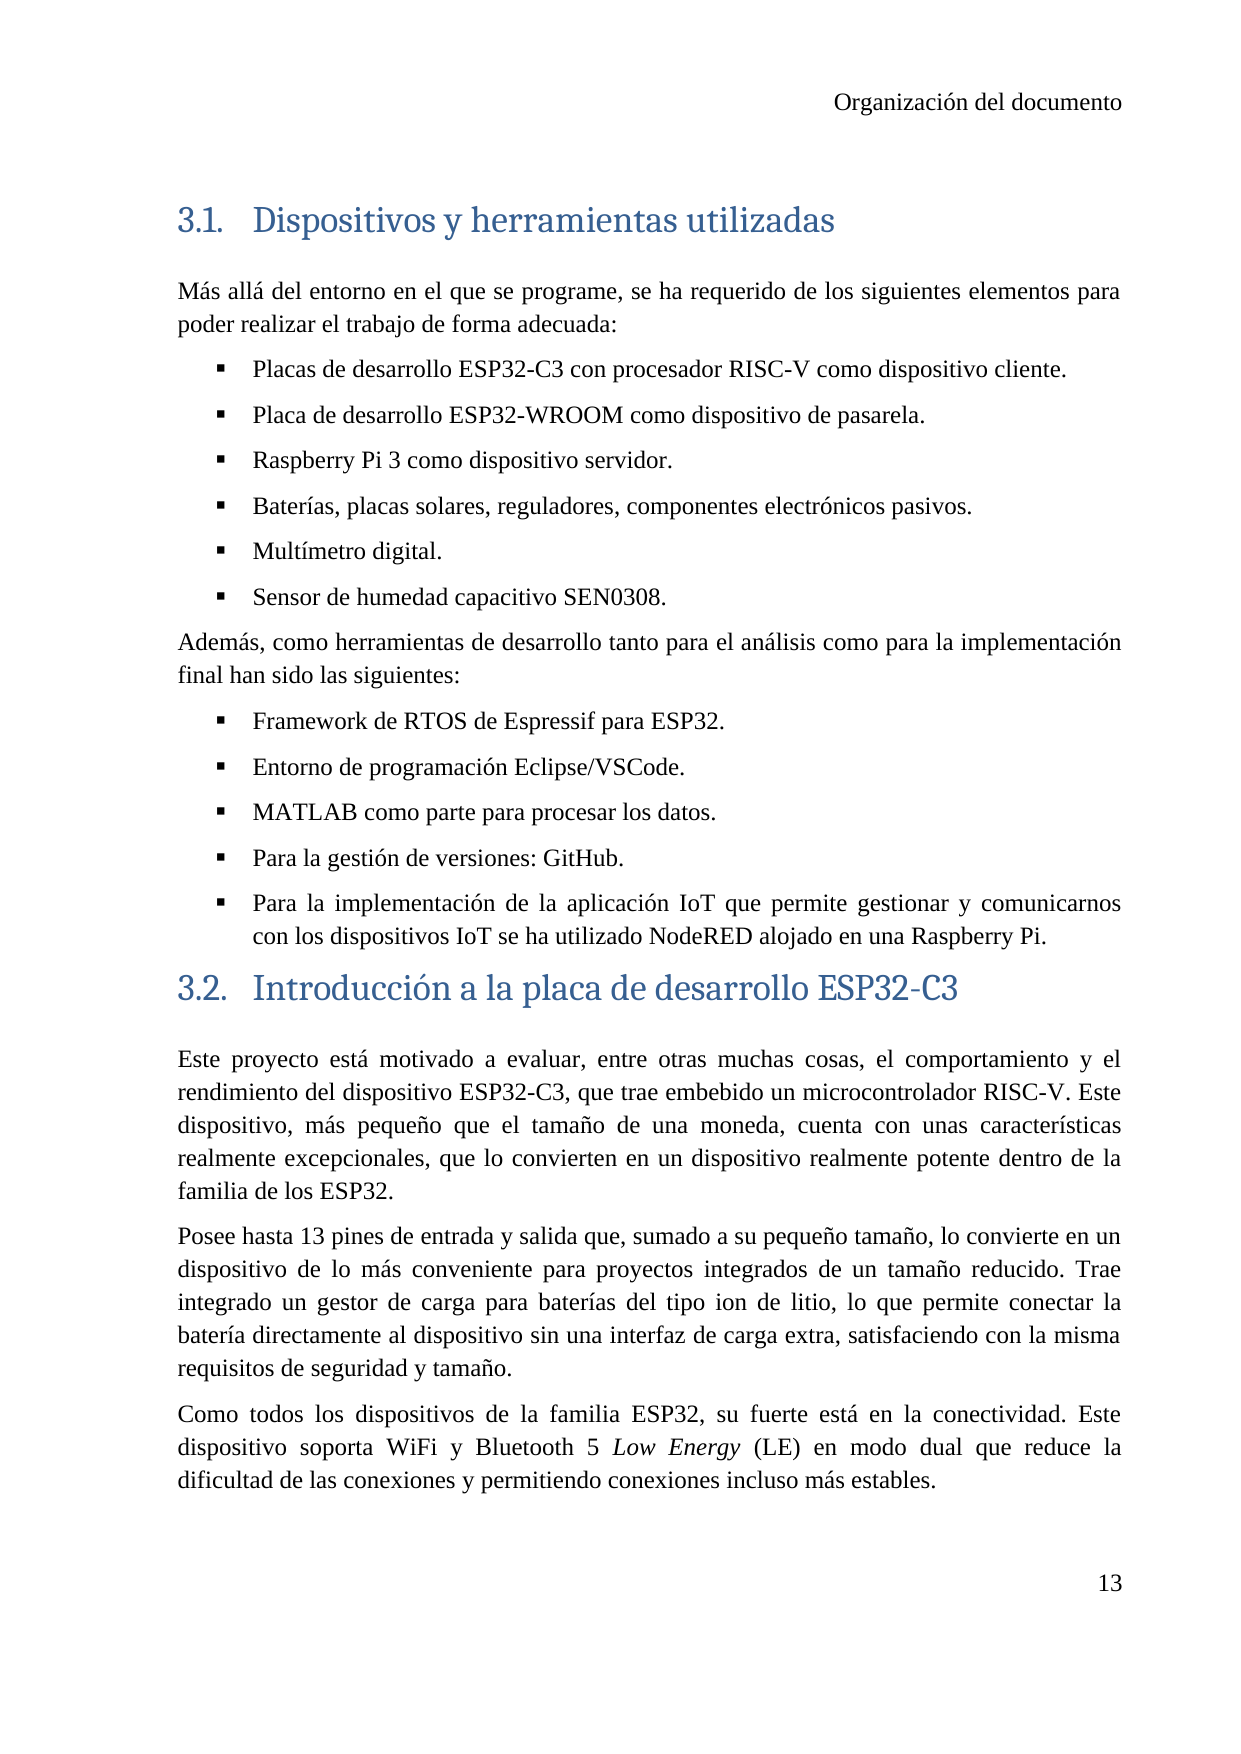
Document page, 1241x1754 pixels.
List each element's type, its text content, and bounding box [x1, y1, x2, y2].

list MATLAB como parte para procesar los datos. [215, 797, 1122, 826]
list Sensor de humedad capacitivo SEN0308. [215, 582, 1122, 611]
list Framework de RTOS de Espressif para ESP32. [215, 706, 1122, 735]
text Posee hasta 13 pines de entrada y salida que, sumado a su pequeño tamaño, lo convierte en un dispositivo de lo más conveniente para proyectos integrados de un tamaño reducido. Trae integrado un gestor de carga para baterías del tipo ion de litio, lo que permite conectar la batería directamente al dispositivo sin una interfaz de carga extra, satisfaciendo con la misma requisitos de seguridad y tamaño. [177, 1221, 1122, 1382]
list Placa de desarrollo ESP32-WROOM como dispositivo de pasarela. [215, 400, 1122, 429]
list Para la gestión de versiones: GitHub. [215, 843, 1122, 871]
text Como todos los dispositivos de la familia ESP32, su fuerte está en la conectividad. Este dispositivo soporta WiFi y Bluetooth 5 Low Energy (LE) en modo dual que reduce la dificultad de las conexiones y permitiendo conexiones incluso más estables. [177, 1399, 1122, 1494]
list Baterías, placas solares, reguladores, componentes electrónicos pasivos. [215, 491, 1122, 520]
subtitle Dispositivos y herramientas utilizadas [177, 199, 1122, 242]
subtitle Introducción a la placa de desarrollo ESP32-C3 [177, 967, 1122, 1010]
text Además, como herramientas de desarrollo tanto para el análisis como para la implementación final han sido las siguientes: [177, 627, 1122, 689]
list Placas de desarrollo ESP32-C3 con procesador RISC-V como dispositivo cliente. [215, 354, 1122, 383]
text Este proyecto está motivado a evaluar, entre otras muchas cosas, el comportamiento y el rendimiento del dispositivo ESP32-C3, que trae embebido un microcontrolador RISC-V. Este dispositivo, más pequeño que el tamaño de una moneda, cuenta con unas características realmente excepcionales, que lo convierten en un dispositivo realmente potente dentro de la familia de los ESP32. [177, 1044, 1122, 1205]
list Multímetro digital. [215, 536, 1122, 565]
list Para la implementación de la aplicación IoT que permite gestionar y comunicarnos con los dispositivos IoT se ha utilizado NodeRED alojado en una Raspberry Pi. [215, 888, 1122, 950]
list Entorno de programación Eclipse/VSCode. [215, 752, 1122, 780]
list Raspberry Pi 3 como dispositivo servidor. [215, 445, 1122, 474]
text Más allá del entorno en el que se programe, se ha requerido de los siguientes elementos para poder realizar el trabajo de forma adecuada: [177, 276, 1122, 338]
